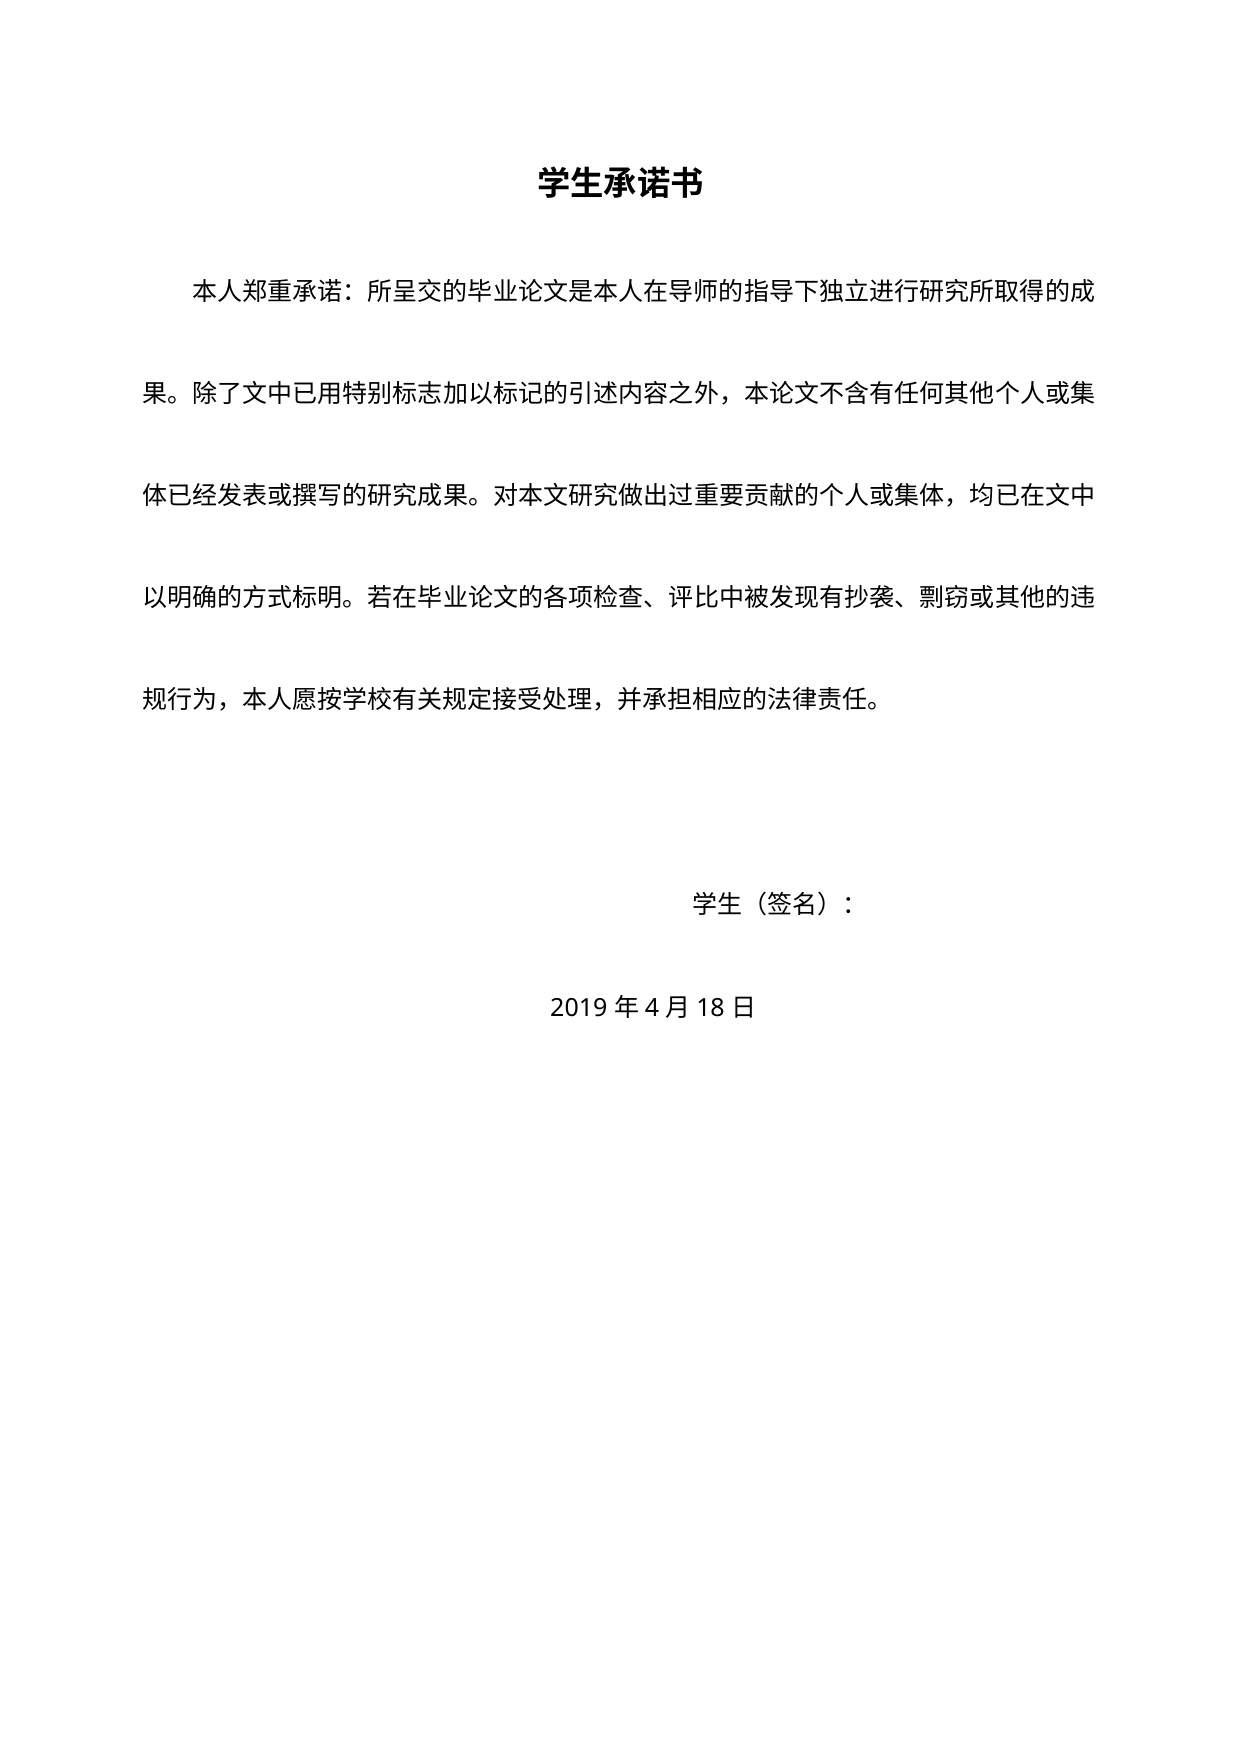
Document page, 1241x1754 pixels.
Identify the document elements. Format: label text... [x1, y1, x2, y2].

text 2019 年 4 月 18 日 [142, 971, 1098, 1039]
text 学生承诺书 [142, 147, 1098, 215]
text 学生（签名）： [142, 868, 1098, 936]
text 本人郑重承诺：所呈交的毕业论文是本人在导师的指导下独立进行研究所取得的成果。除了文中已用特别标志加以标记的引述内容之外，本论文不含有任何其他个人或集体已经发表或撰写的研究成果。对本文研究做出过重要贡献的个人或集体，均已在文中以明确的方式标明。若在毕业论文的各项检查、评比中被发现有抄袭、剽窃或其他的违规行为，本人愿按学校有关规定接受处理，并承担相应的法律责任。 [142, 256, 1098, 731]
